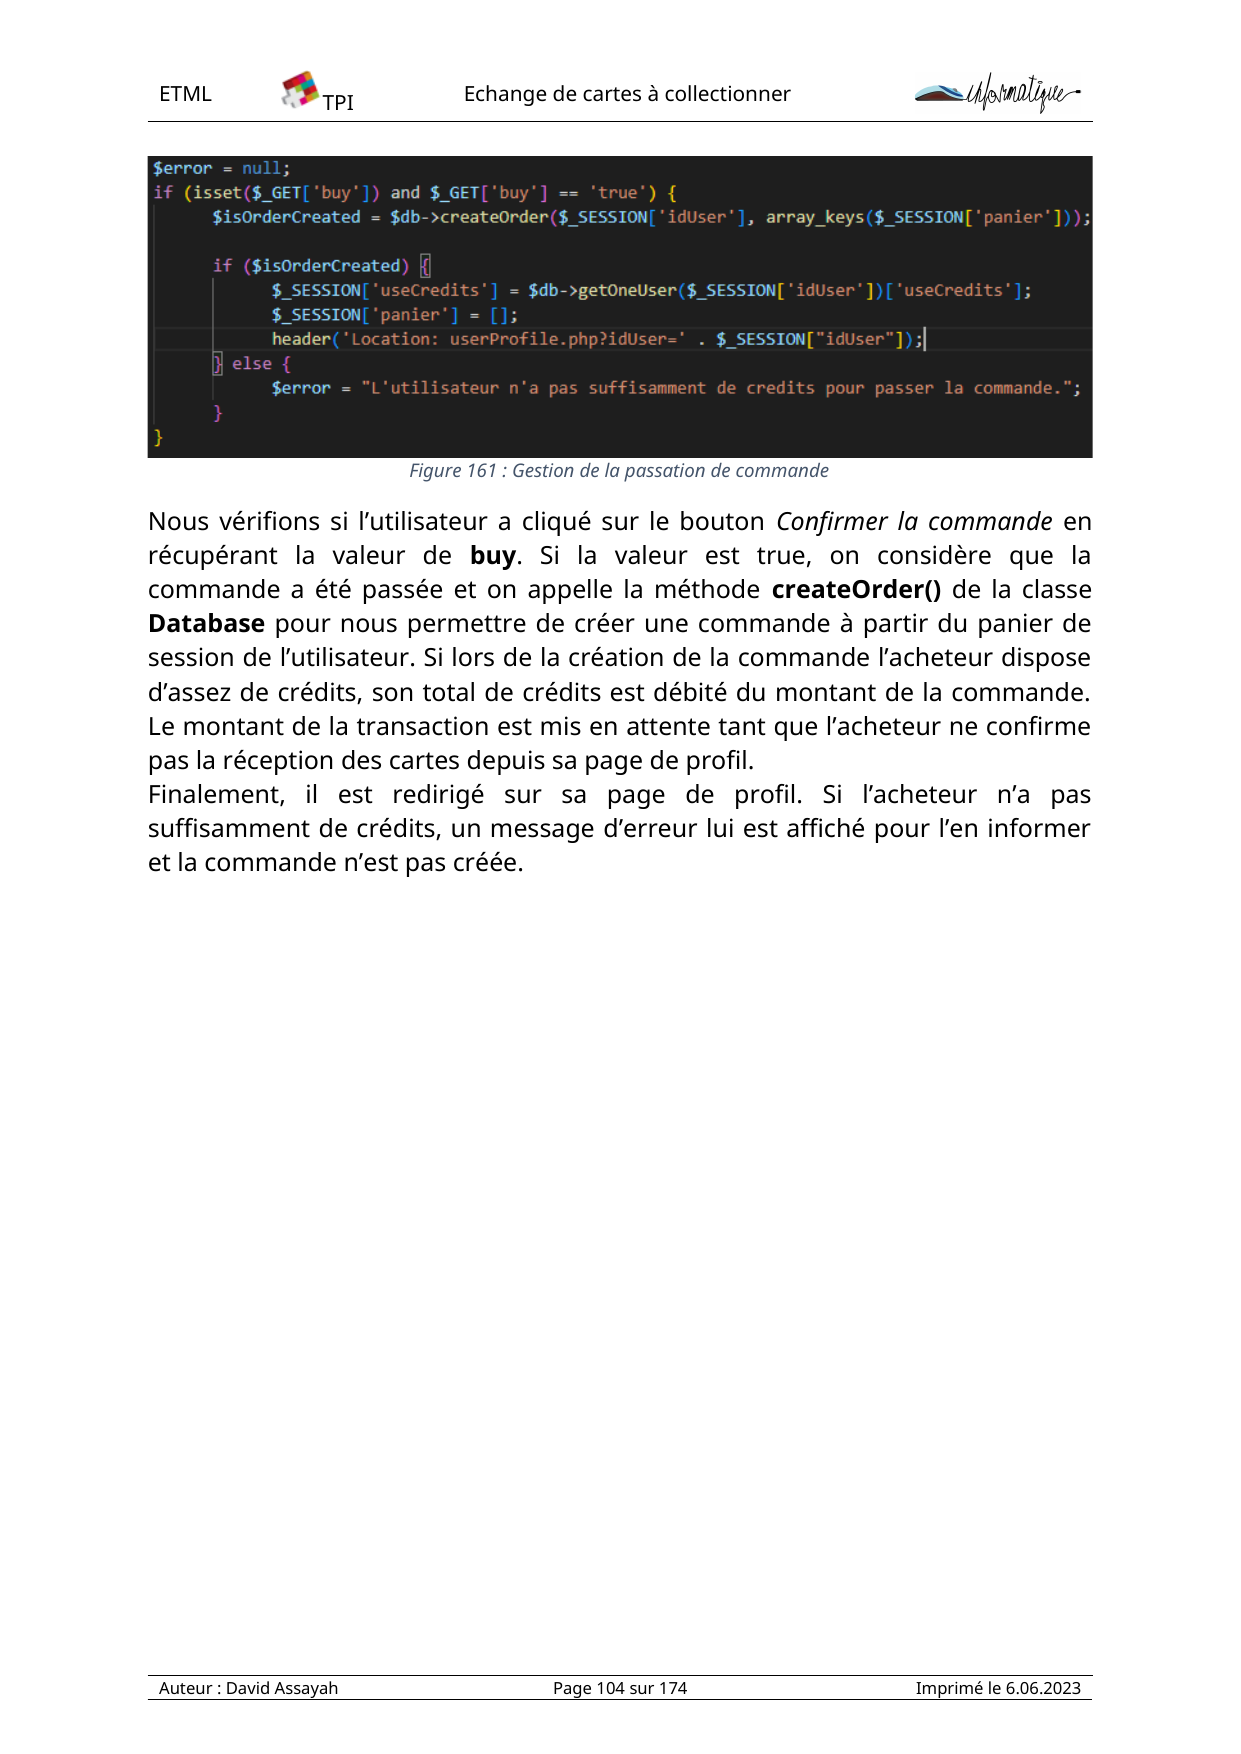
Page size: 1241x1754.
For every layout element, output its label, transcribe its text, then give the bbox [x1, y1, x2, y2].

picture [276, 69, 323, 111]
text Figure 161 : Gestion de la passation de commande [148, 458, 1092, 483]
picture [147, 156, 1093, 458]
text Finalement, il est redirigé sur sa page de profil. Si l’acheteur n’a pas suffisamment de crédits, un message d’erreur lui est affiché pour l’en informer et la commande n’est pas créée. [148, 776, 1092, 878]
text Nous vérifions si l’utilisateur a cliqué sur le bouton Confirmer la commande en récupérant la valeur de buy. Si la valeur est true, on considère que la commande a été passée et on appelle la méthode createOrder() de la classe Database pour nous permettre de créer une commande à partir du panier de session de l’utilisateur. Si lors de la création de la commande l’acheteur dispose d’assez de crédits, son total de crédits est débité du montant de la commande. Le montant de la transaction est mis en attente tant que l’acheteur ne confirme pas la réception des cartes depuis sa page de profil. [148, 504, 1092, 776]
